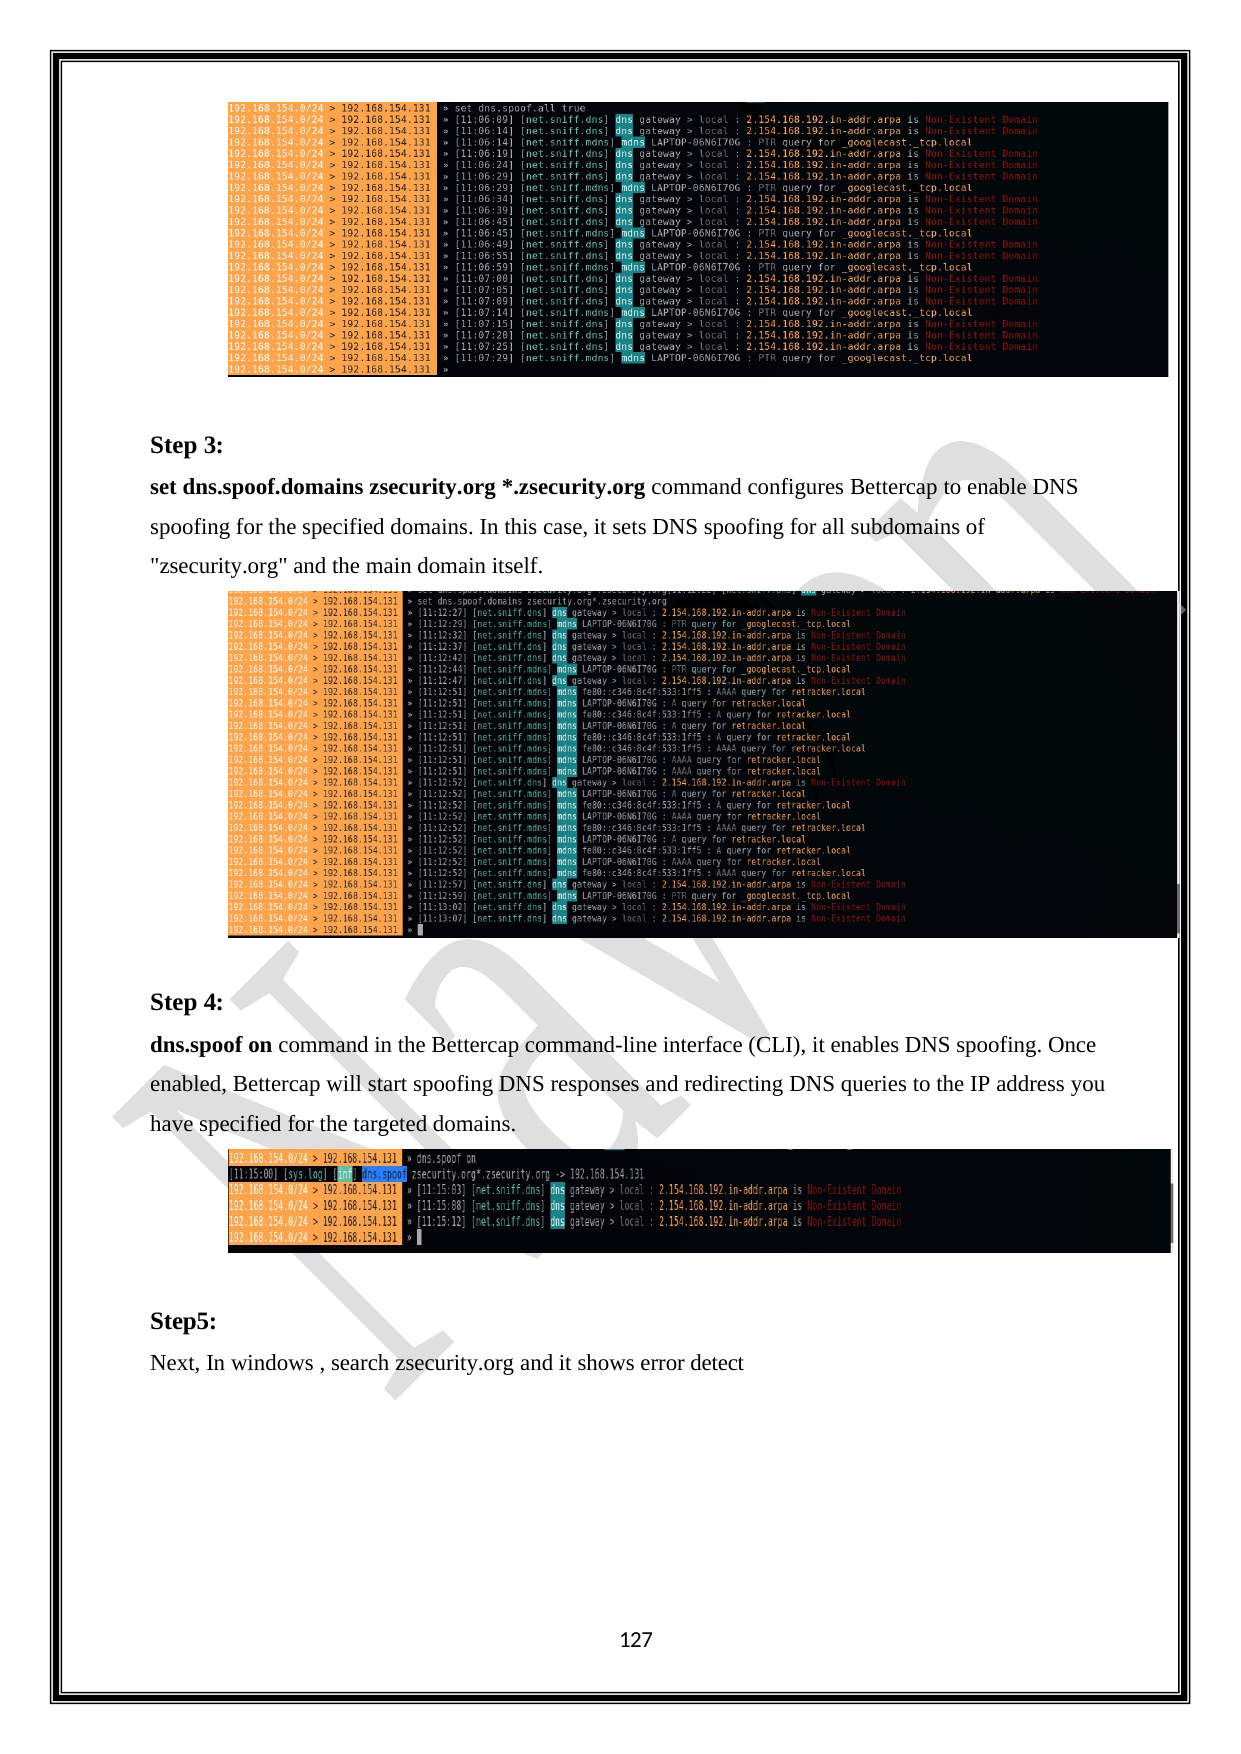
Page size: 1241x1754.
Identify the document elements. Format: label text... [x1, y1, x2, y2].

text Next, In windows , search zsecurity.org and it shows error detect [150, 1349, 1180, 1376]
picture [228, 591, 1180, 938]
subtitle Step5: [150, 1306, 1180, 1335]
subtitle Step 4: [150, 987, 1180, 1016]
text set dns.spoof.domains zsecurity.org *.zsecurity.org command configures Bettercap to enable DNS spoofing for the specified domains. In this case, it sets DNS spoofing for all subdomains of "zsecurity.org" and the main domain itself. [150, 473, 1113, 579]
text dns.spoof on command in the Bettercap command-line interface (CLI), it enables DNS spoofing. Once enabled, Bettercap will start spoofing DNS responses and redirecting DNS queries to the IP address you have specified for the targeted domains. [150, 1031, 1113, 1136]
picture [228, 1149, 1174, 1253]
picture [228, 102, 1169, 377]
subtitle Step 3: [150, 430, 1180, 459]
